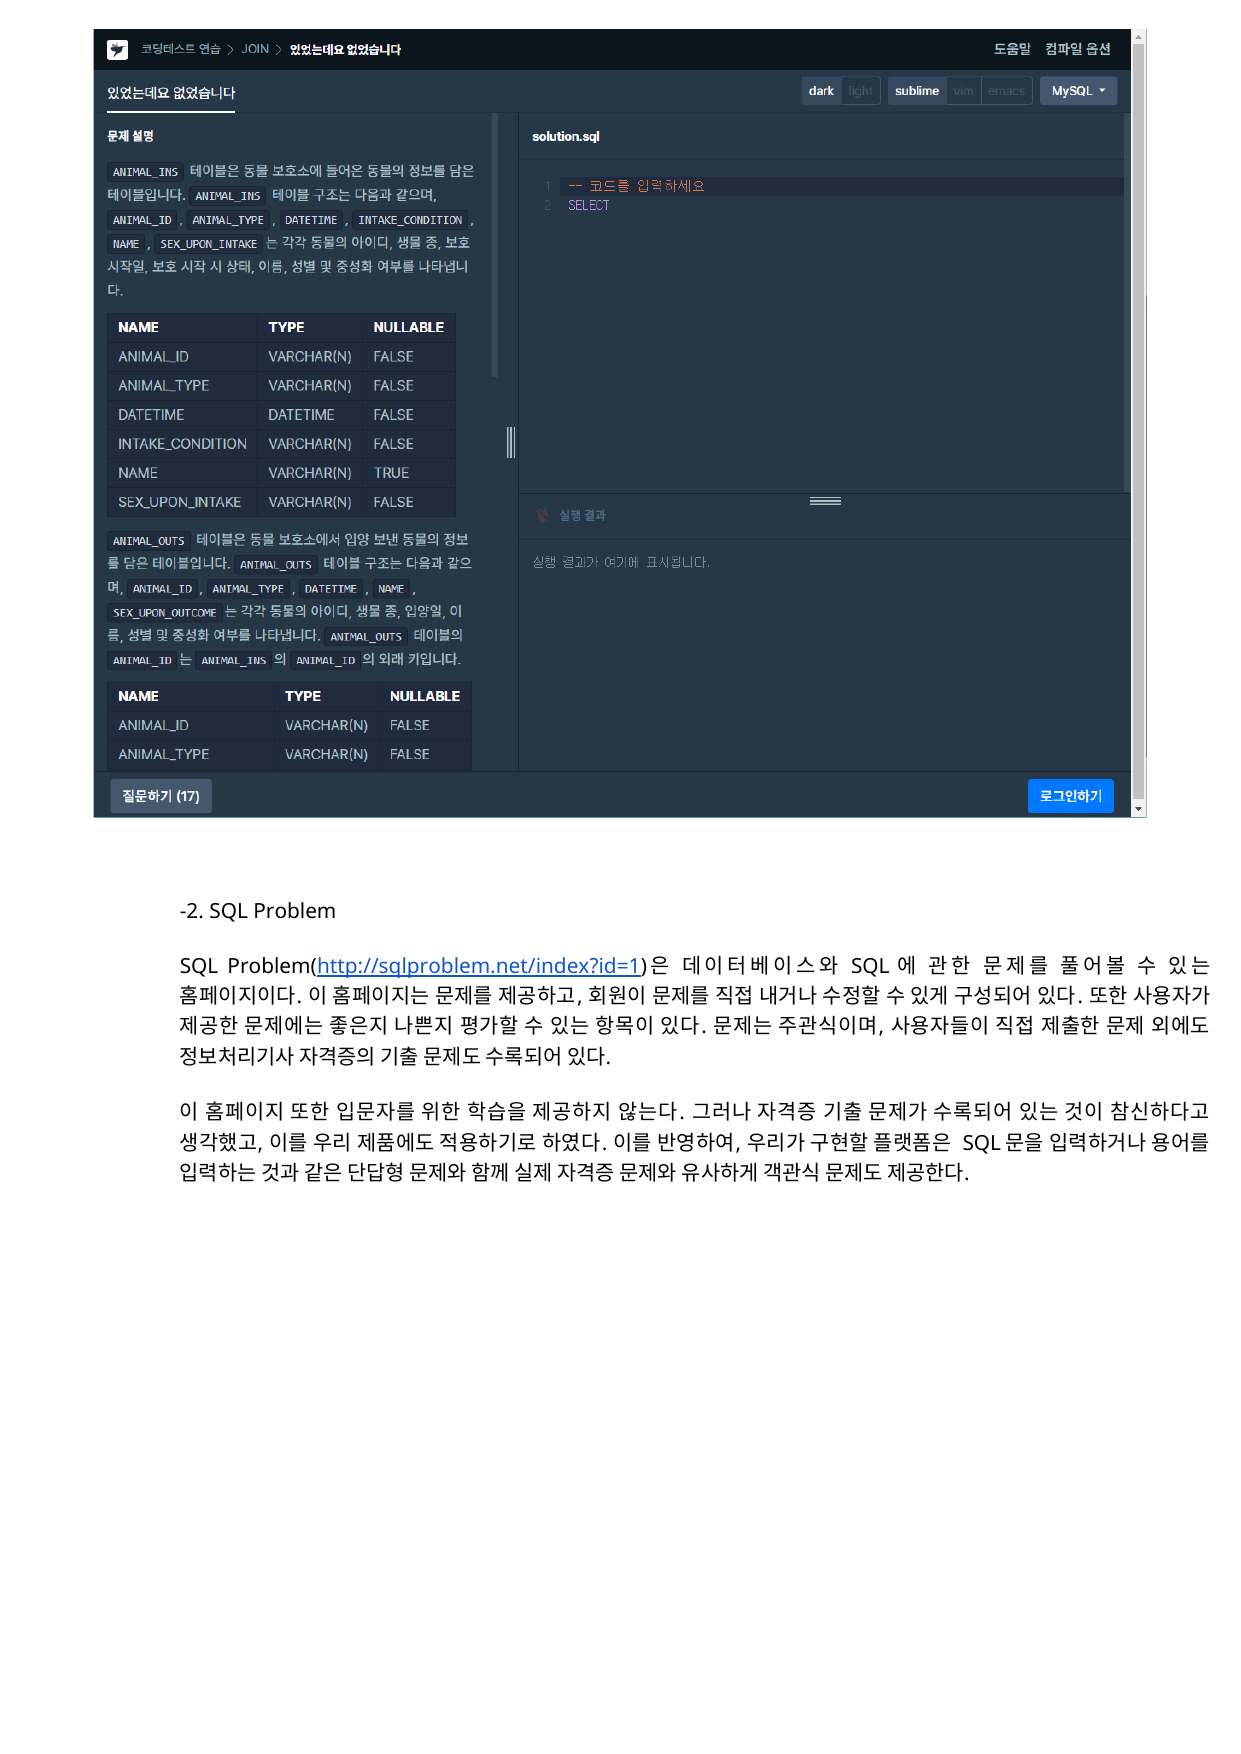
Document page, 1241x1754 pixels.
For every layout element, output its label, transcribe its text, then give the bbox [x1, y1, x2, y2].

text 이 홈페이지 또한 입문자를 위한 학습을 제공하지 않는다. 그러나 자격증 기출 문제가 수록되어 있는 것이 참신하다고 생각했고, 이를 우리 제품에도 적용하기로 하였다. 이를 반영하여, 우리가 구현할 플랫폼은 SQL문을 입력하거나 용어를 입력하는 것과 같은 단답형 문제와 함께 실제 자격증 문제와 유사하게 객관식 문제도 제공한다. [179, 1095, 1211, 1186]
picture [93, 29, 1147, 818]
text SQL Problem(http://sqlproblem.net/index?id=1)은 데이터베이스와 SQL에 관한 문제를 풀어볼 수 있는 홈페이지이다. 이 홈페이지는 문제를 제공하고, 회원이 문제를 직접 내거나 수정할 수 있게 구성되어 있다. 또한 사용자가 제공한 문제에는 좋은지 나쁜지 평가할 수 있는 항목이 있다. 문제는 주관식이며, 사용자들이 직접 제출한 문제 외에도 정보처리기사 자격증의 기출 문제도 수록되어 있다. [179, 949, 1211, 1070]
text -2. SQL Problem [179, 896, 1211, 924]
